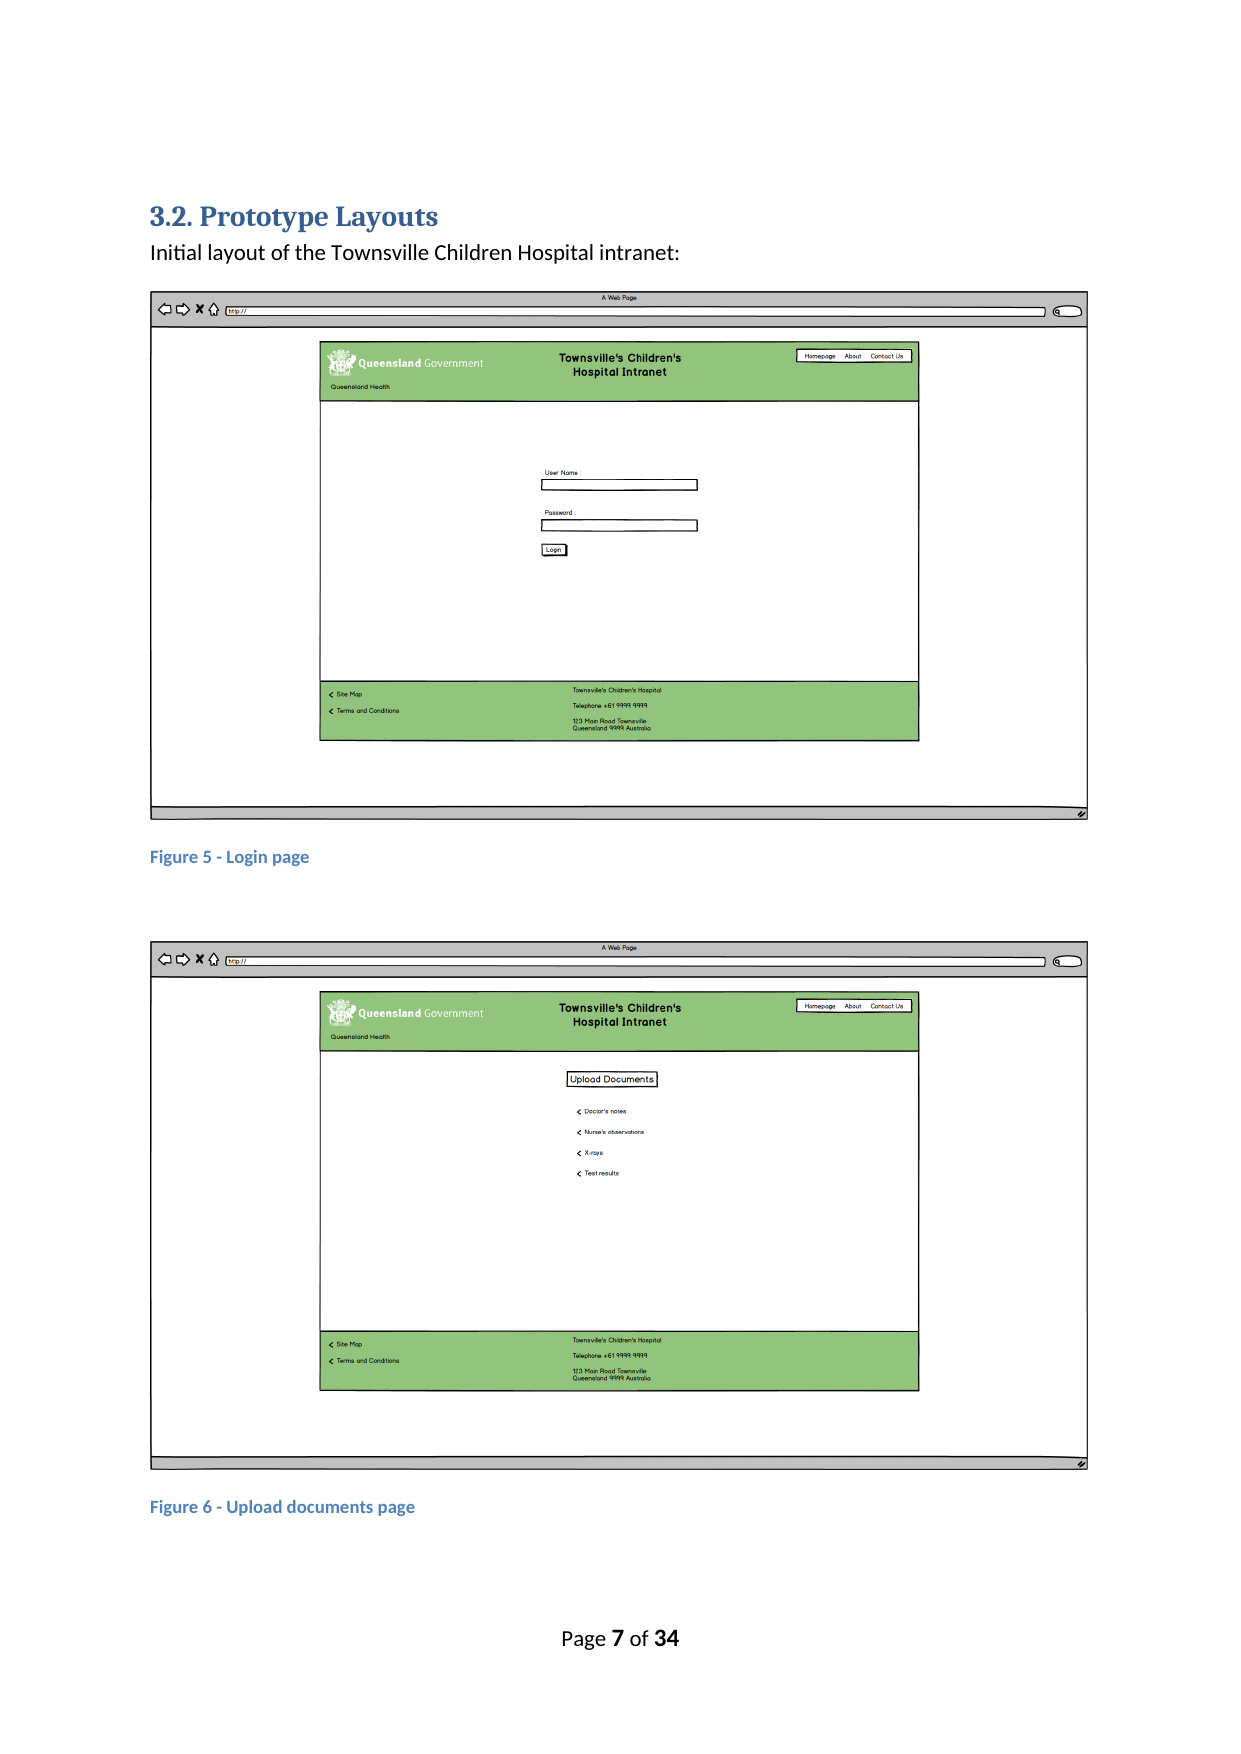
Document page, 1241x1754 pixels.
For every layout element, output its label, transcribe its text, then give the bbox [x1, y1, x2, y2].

text Initial layout of the Townsville Children Hospital intranet: [150, 238, 1090, 267]
picture [150, 291, 1088, 820]
subtitle 3.2. Prototype Layouts [150, 200, 1090, 233]
picture [150, 941, 1088, 1470]
text Figure 6 - Upload documents page [150, 1495, 1090, 1518]
text Figure 5 - Login page [150, 845, 1090, 868]
